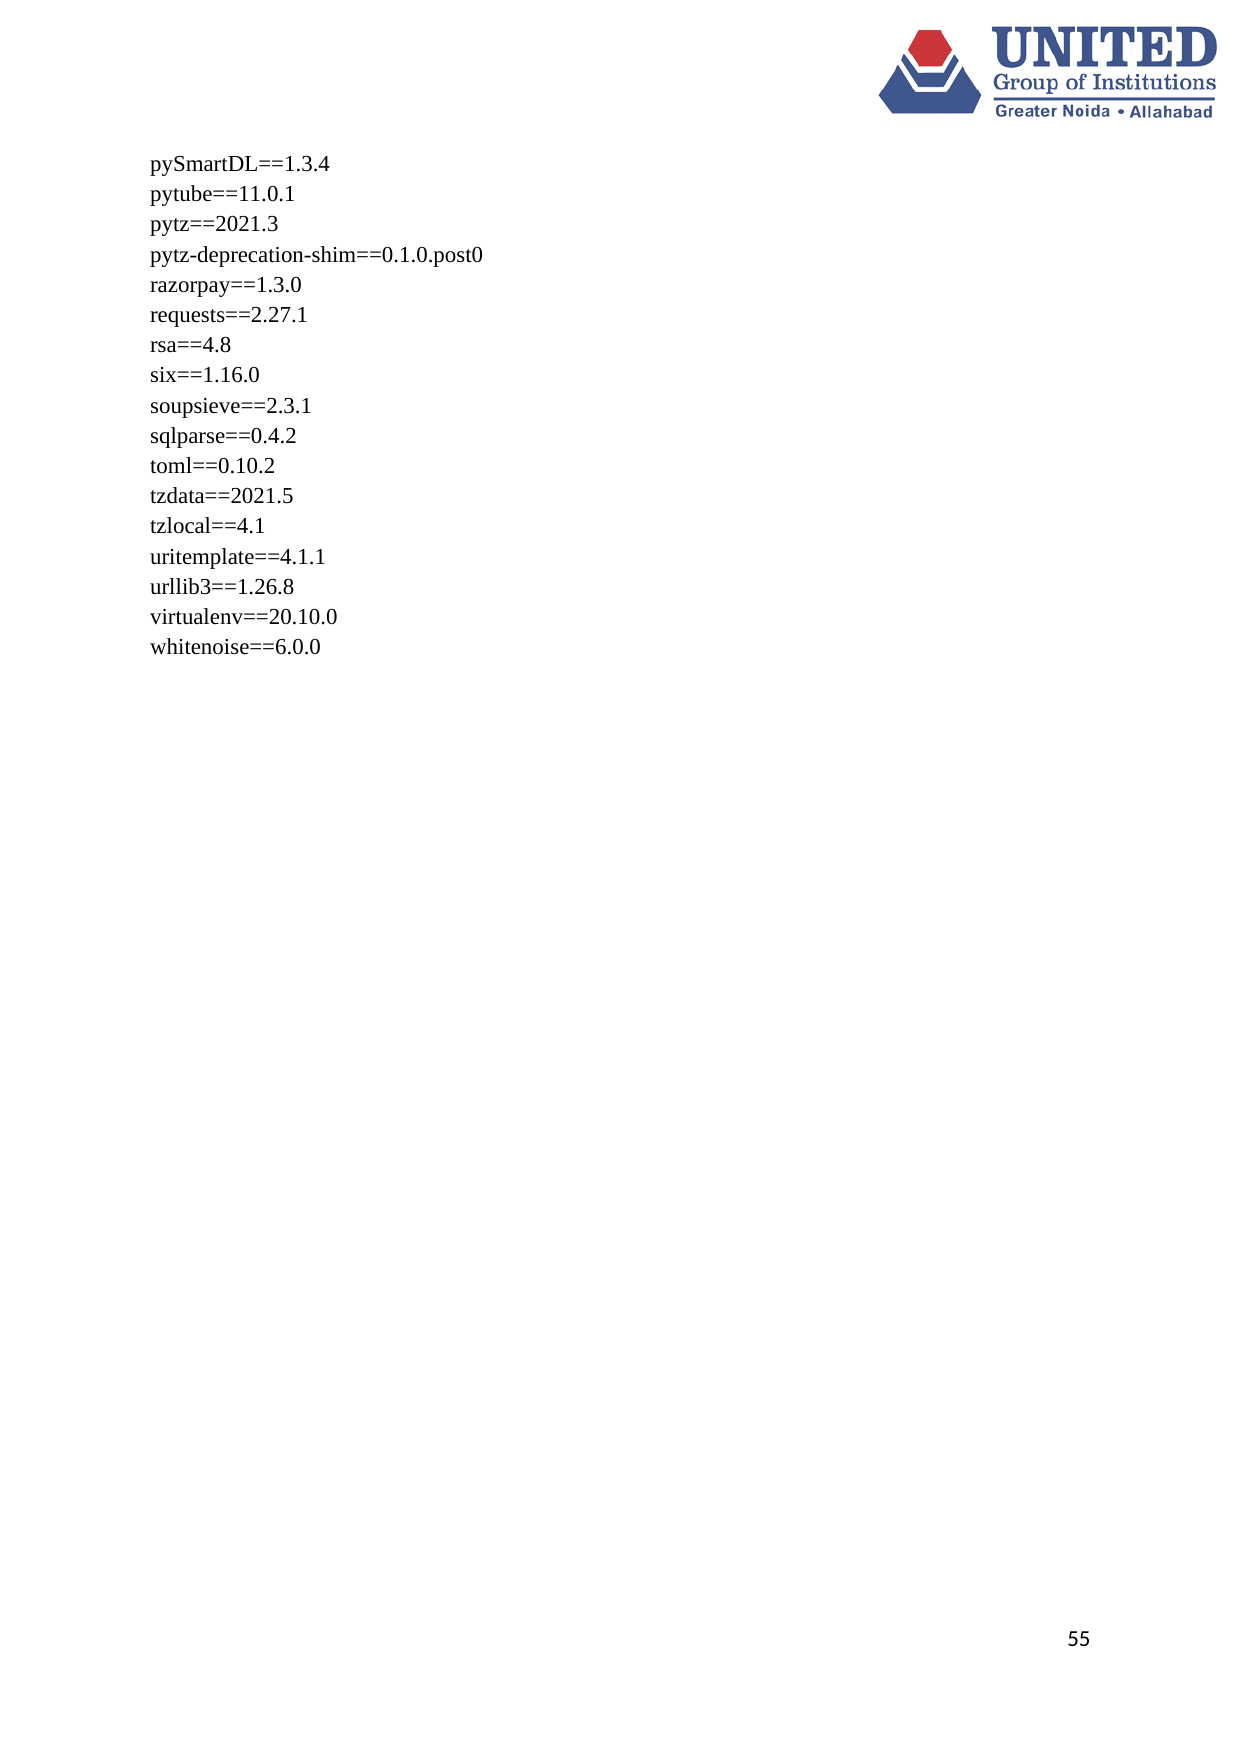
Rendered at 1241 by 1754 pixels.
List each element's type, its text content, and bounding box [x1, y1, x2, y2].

text virtualenv==20.10.0 [150, 603, 1090, 629]
text pytz==2021.3 [150, 210, 1090, 237]
text six==1.16.0 [150, 361, 1090, 388]
text toml==0.10.2 [150, 452, 1090, 478]
text urllib3==1.26.8 [150, 573, 1090, 599]
text razorpay==1.3.0 [150, 271, 1090, 297]
text uritemplate==4.1.1 [150, 543, 1090, 569]
picture [873, 20, 1218, 124]
text requests==2.27.1 [150, 301, 1090, 327]
text pytube==11.0.1 [150, 180, 1090, 207]
text whitenoise==6.0.0 [150, 633, 1090, 660]
text soupsieve==2.3.1 [150, 392, 1090, 418]
text pySmartDL==1.3.4 [150, 150, 1090, 176]
text rsa==4.8 [150, 331, 1090, 358]
text sqlparse==0.4.2 [150, 422, 1090, 448]
text tzdata==2021.5 [150, 482, 1090, 509]
text pytz-deprecation-shim==0.1.0.post0 [150, 241, 1090, 267]
text tzlocal==4.1 [150, 512, 1090, 539]
